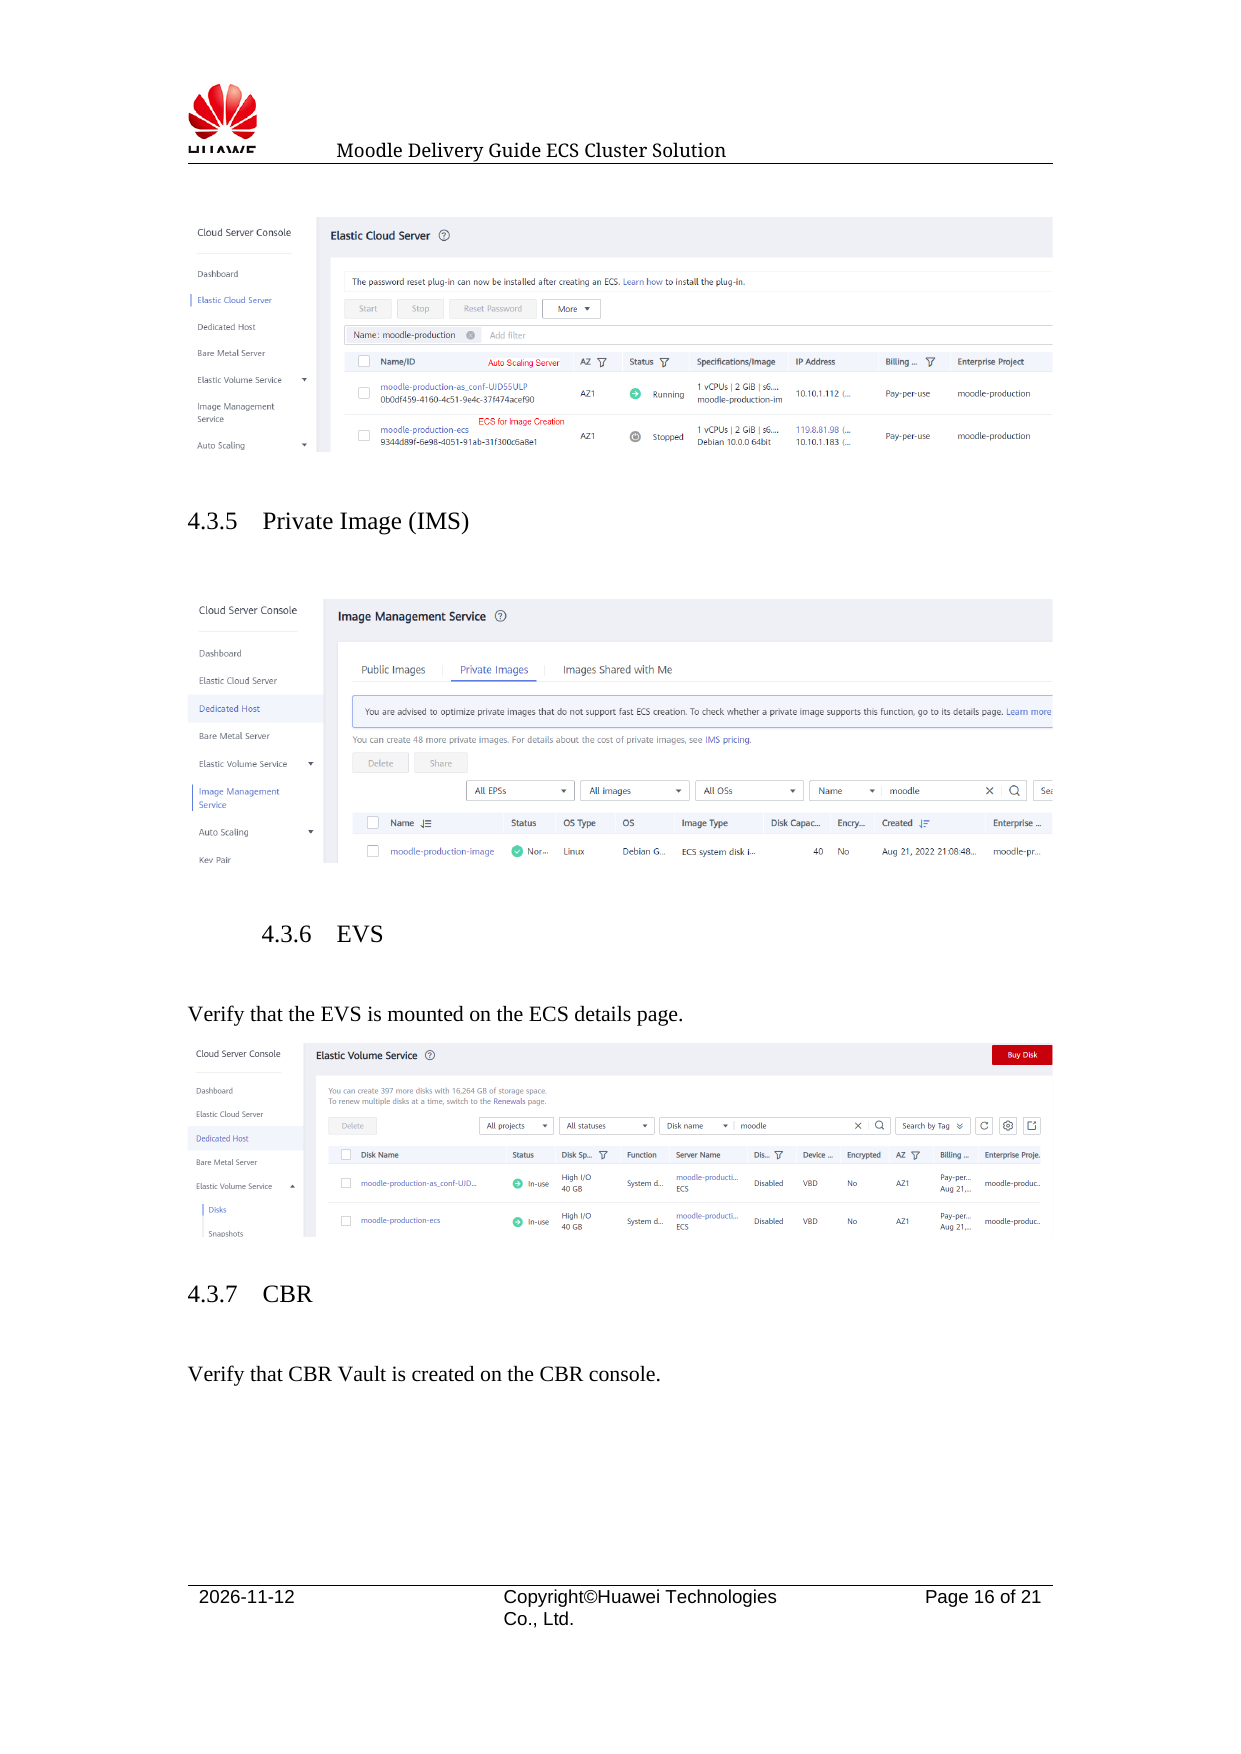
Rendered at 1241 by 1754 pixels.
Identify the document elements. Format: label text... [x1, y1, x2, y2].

subtitle CBR [187, 1277, 1053, 1310]
subtitle Private Image (IMS) [187, 504, 1053, 537]
picture [187, 217, 1053, 452]
picture [188, 84, 257, 153]
picture [187, 599, 1053, 863]
text Verify that the EVS is mounted on the ECS details page. [187, 997, 1053, 1030]
subtitle EVS [261, 917, 1053, 949]
picture [187, 1043, 1053, 1237]
text Verify that CBR Vault is created on the CBR console. [187, 1358, 1053, 1390]
